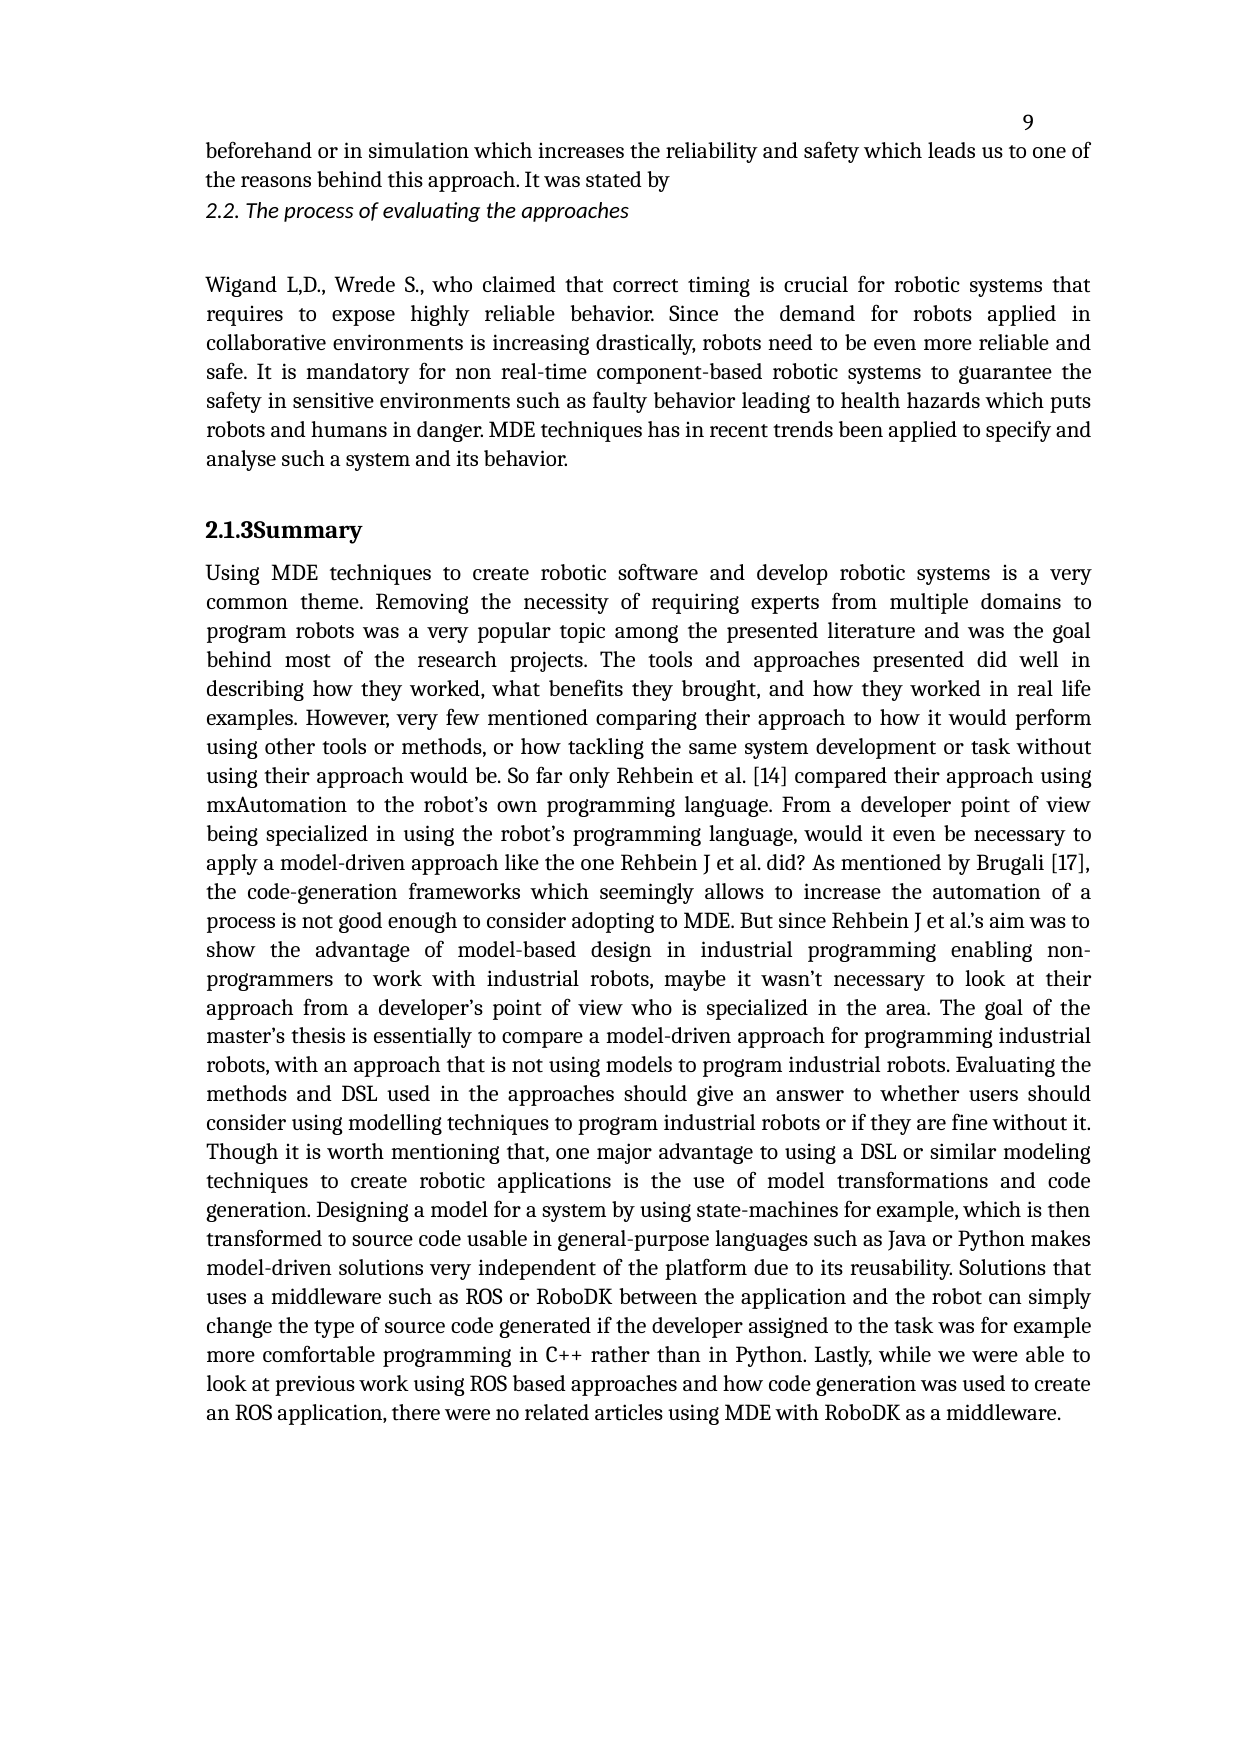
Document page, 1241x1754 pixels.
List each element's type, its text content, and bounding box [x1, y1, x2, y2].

text Wigand L,D., Wrede S., who claimed that correct timing is crucial for robotic systems that requires to expose highly reliable behavior. Since the demand for robots applied in collaborative environments is increasing drastically, robots need to be even more reliable and safe. It is mandatory for non real-time component-based robotic systems to guarantee the safety in sensitive environments such as faulty behavior leading to health hazards which puts robots and humans in danger. MDE techniques has in recent trends been applied to specify and analyse such a system and its behavior. [205, 272, 1093, 472]
subtitle 2.2. The process of evaluating the approaches [205, 196, 1093, 224]
text Using MDE techniques to create robotic software and develop robotic systems is a very common theme. Removing the necessity of requiring experts from multiple domains to program robots was a very popular topic among the presented literature and was the goal behind most of the research projects. The tools and approaches presented did well in describing how they worked, what benefits they brought, and how they worked in real life examples. However, very few mentioned comparing their approach to how it would perform using other tools or methods, or how tackling the same system development or task without using their approach would be. So far only Rehbein et al. [14] compared their approach using mxAutomation to the robot’s own programming language. From a developer point of view being specialized in using the robot’s programming language, would it even be necessary to apply a model-driven approach like the one Rehbein J et al. did? As mentioned by Brugali [17], the code-generation frameworks which seemingly allows to increase the automation of a process is not good enough to consider adopting to MDE. But since Rehbein J et al.’s aim was to show the advantage of model-based design in industrial programming enabling non-programmers to work with industrial robots, maybe it wasn’t necessary to look at their approach from a developer’s point of view who is specialized in the area. The goal of the master’s thesis is essentially to compare a model-driven approach for programming industrial robots, with an approach that is not using models to program industrial robots. Evaluating the methods and DSL used in the approaches should give an answer to whether users should consider using modelling techniques to program industrial robots or if they are fine without it. Though it is worth mentioning that, one major advantage to using a DSL or similar modeling techniques to create robotic applications is the use of model transformations and code generation. Designing a model for a system by using state-machines for example, which is then transformed to source code usable in general-purpose languages such as Java or Python makes model-driven solutions very independent of the platform due to its reusability. Solutions that uses a middleware such as ROS or RoboDK between the application and the robot can simply change the type of source code generated if the developer assigned to the task was for example more comfortable programming in C++ rather than in Python. Lastly, while we were able to look at previous work using ROS based approaches and how code generation was used to create an ROS application, there were no related articles using MDE with RoboDK as a middleware. [205, 560, 1093, 1426]
subtitle 2.1.3 Summary [205, 516, 1093, 545]
